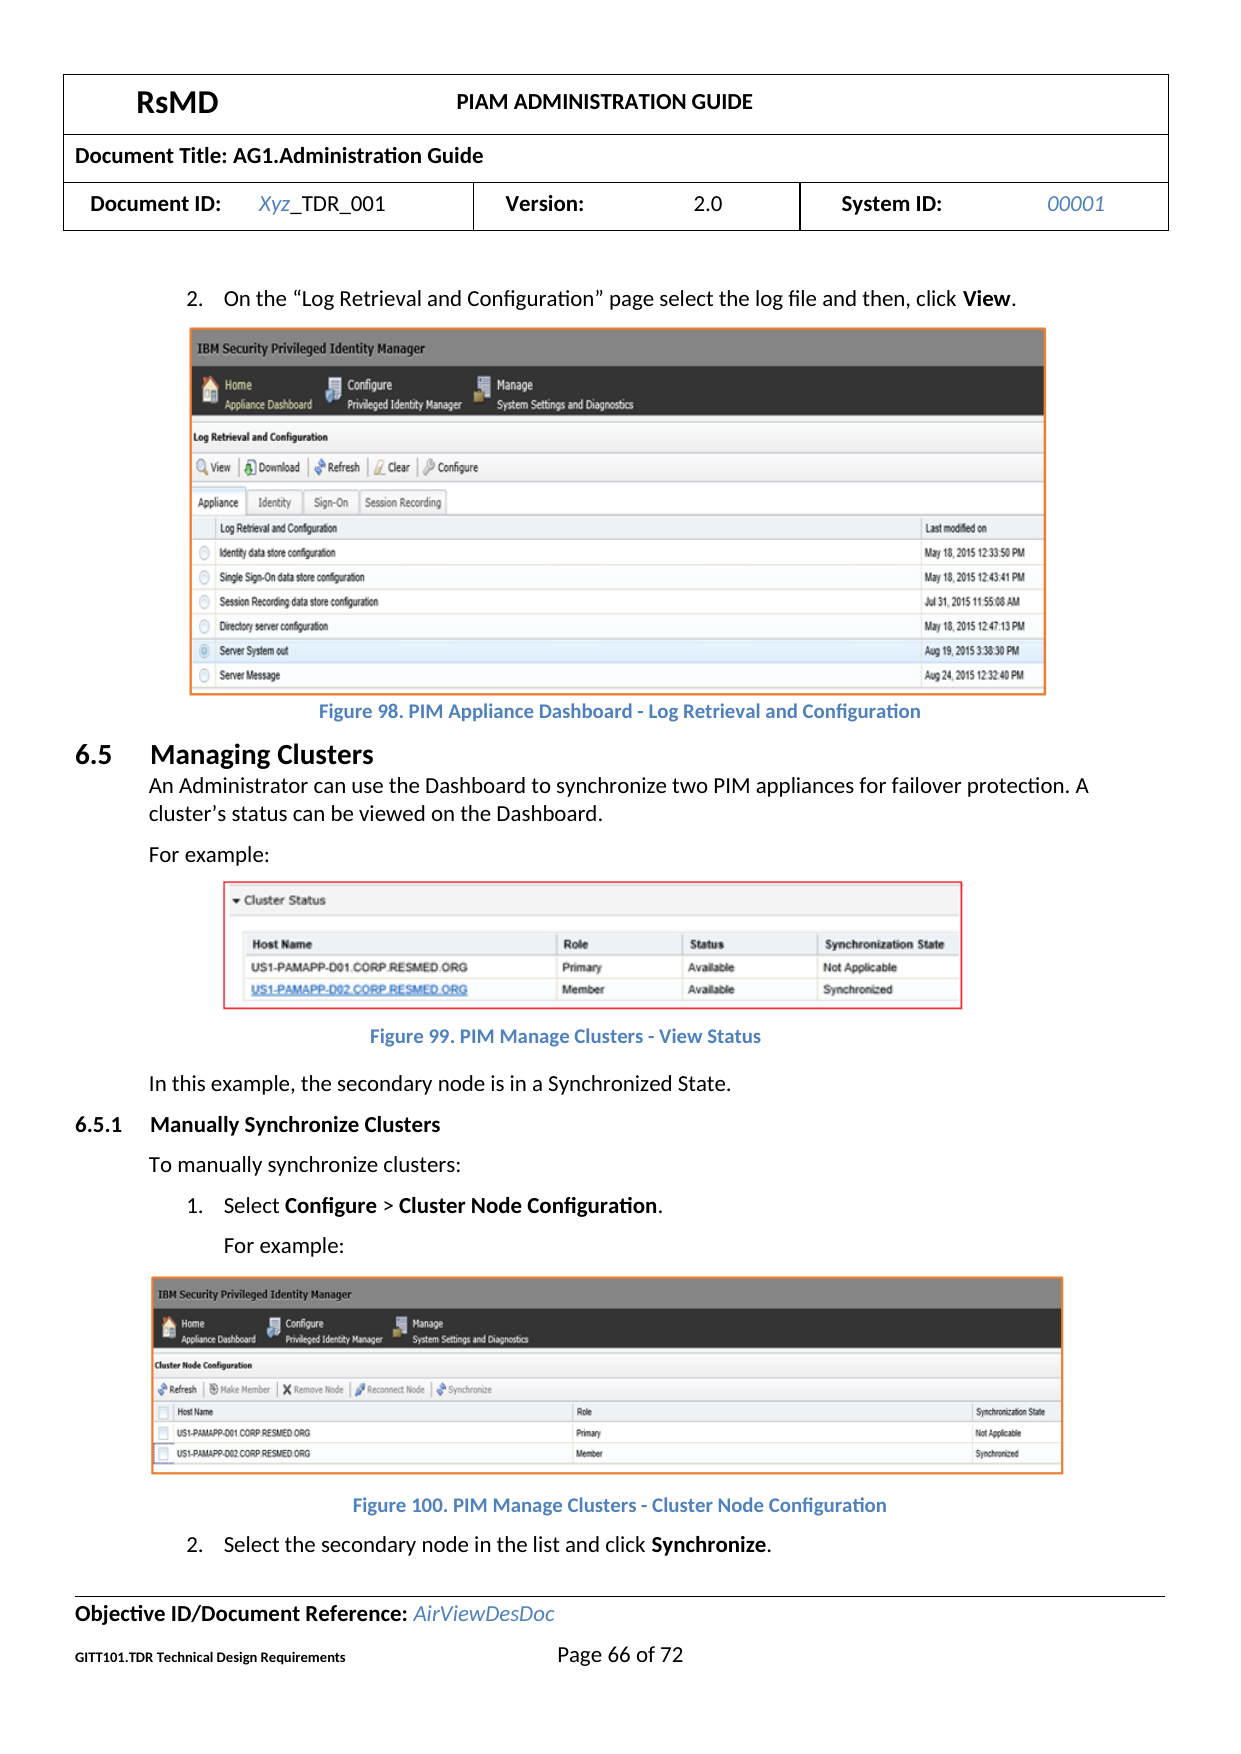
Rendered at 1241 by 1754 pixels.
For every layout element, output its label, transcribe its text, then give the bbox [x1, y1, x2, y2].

text An Administrator can use the Dashboard to synchronize two PIM appliances for failover protection. A cluster’s status can be viewed on the Dashboard. [148, 772, 1165, 828]
picture [148, 1271, 1070, 1480]
list Select Configure > Cluster Node Configuration. [186, 1191, 1165, 1219]
subtitle Managing Clusters [75, 736, 1165, 772]
list For example: [223, 1231, 1165, 1259]
text To manually synchronize clusters: [149, 1150, 1165, 1178]
text Figure 100. PIM Manage Clusters - Cluster Node Configuration [75, 1492, 1165, 1518]
list Select the secondary node in the list and click Synchronize. [186, 1530, 1165, 1558]
picture [186, 324, 1051, 698]
text Figure 98. PIM Appliance Dashboard - Log Retrieval and Configuration [75, 698, 1165, 723]
picture [222, 880, 964, 1011]
list On the “Log Retrieval and Configuration” page select the log file and then, click View. [186, 284, 1165, 312]
text For example: [149, 840, 1165, 868]
text In this example, the secondary node is in a Synchronized State. [149, 1069, 1165, 1097]
subtitle Manually Synchronize Clusters [75, 1110, 1165, 1138]
text Figure 99. PIM Manage Clusters - View Status [370, 1023, 1165, 1048]
